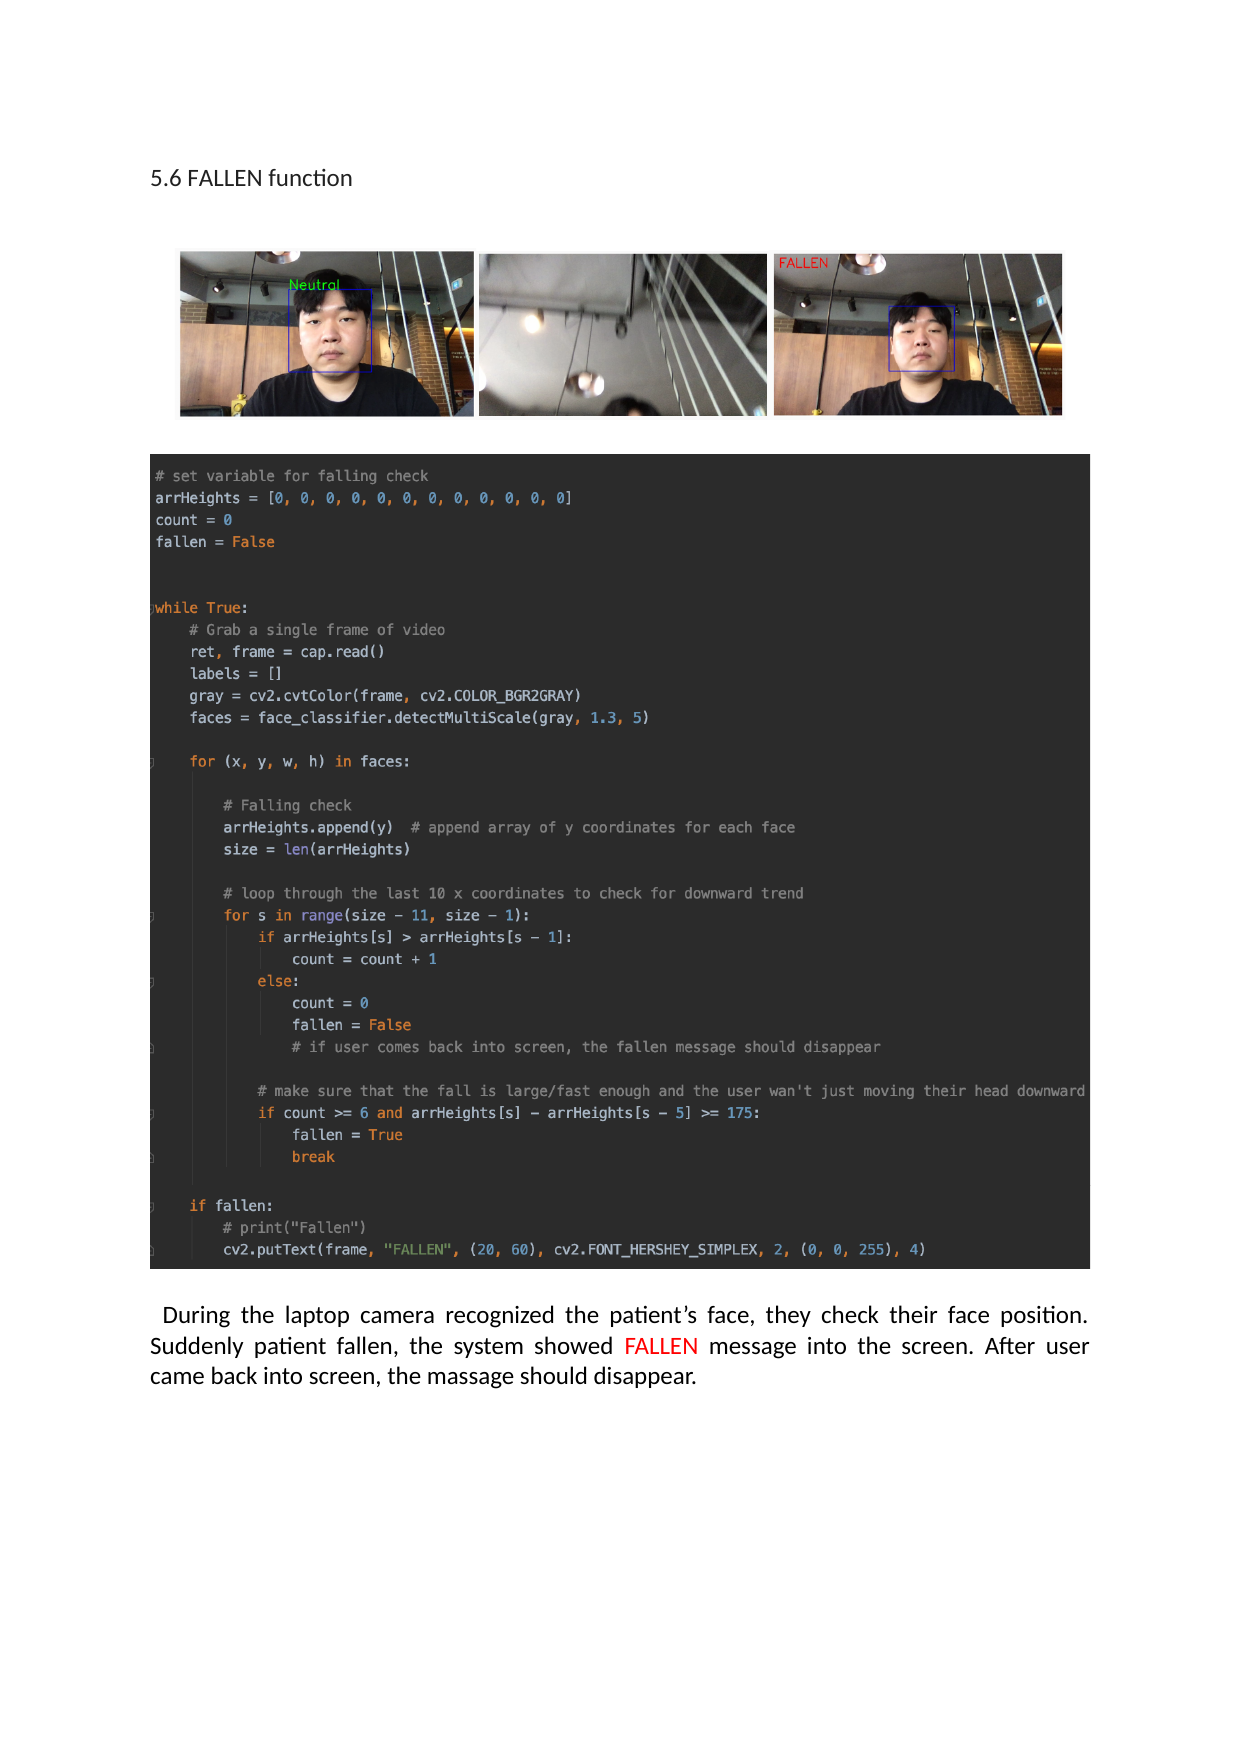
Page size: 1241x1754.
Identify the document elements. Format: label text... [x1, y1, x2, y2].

picture [174, 248, 1066, 420]
text 5.6 FALLEN function [150, 162, 1090, 193]
picture [150, 454, 1091, 1269]
text During the laptop camera recognized the patient’s face, they check their face position. Suddenly patient fallen, the system showed FALLEN message into the screen. After user came back into screen, the massage should disappear. [150, 1299, 1090, 1391]
